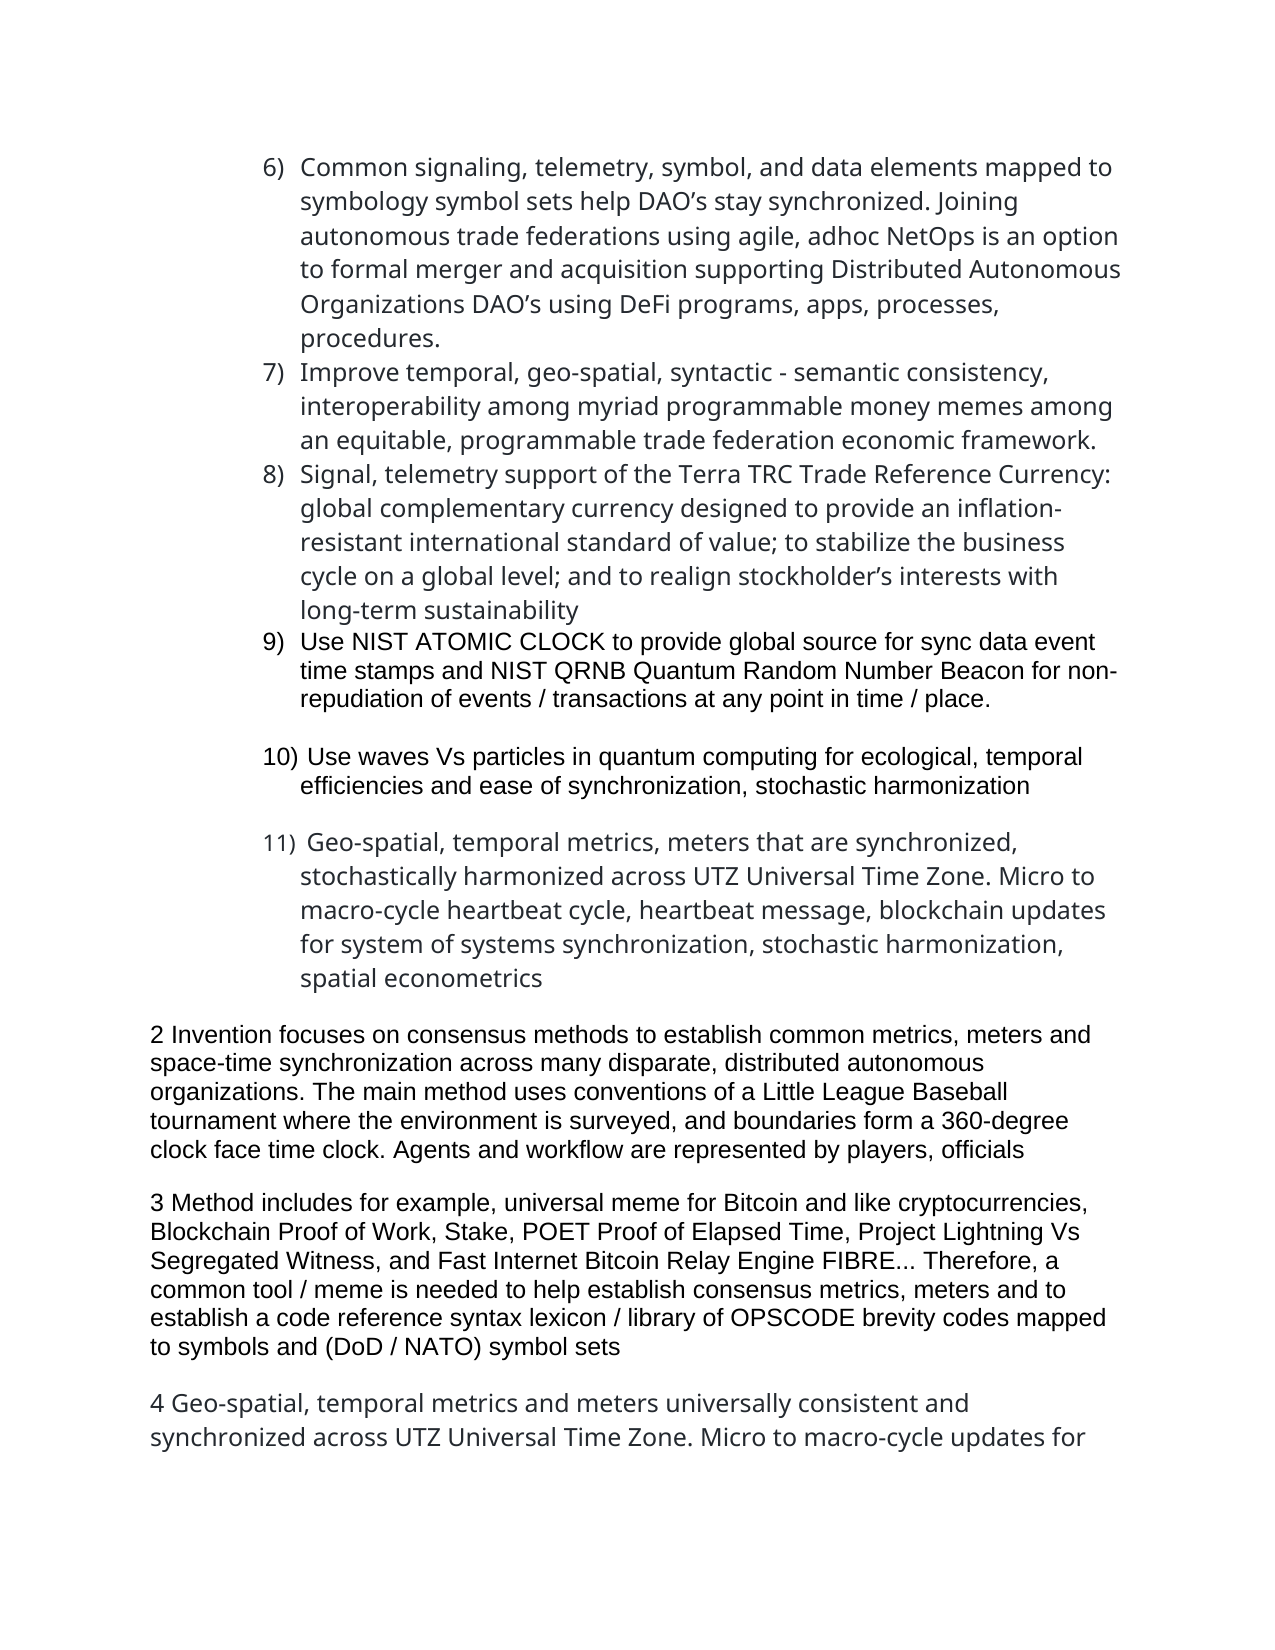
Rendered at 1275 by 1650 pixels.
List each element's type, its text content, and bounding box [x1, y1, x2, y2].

text 3 Method includes for example, universal meme for Bitcoin and like cryptocurrencies, Blockchain Proof of Work, Stake, POET Proof of Elapsed Time, Project Lightning Vs Segregated Witness, and Fast Internet Bitcoin Relay Engine FIBRE... Therefore, a common tool / meme is needed to help establish consensus metrics, meters and to establish a code reference syntax lexicon / library of OPSCODE brevity codes mapped to symbols and (DoD / NATO) symbol sets [150, 1188, 1125, 1361]
list Geo-spatial, temporal metrics, meters that are synchronized, stochastically harmonized across UTZ Universal Time Zone. Micro to macro-cycle heartbeat cycle, heartbeat message, blockchain updates for system of systems synchronization, stochastic harmonization, spatial econometrics [262, 824, 1125, 995]
list Common signaling, telemetry, symbol, and data elements mapped to symbology symbol sets help DAO’s stay synchronized. Joining autonomous trade federations using agile, adhoc NetOps is an option to formal merger and acquisition supporting Distributed Autonomous Organizations DAO’s using DeFi programs, apps, processes, procedures. [262, 150, 1125, 354]
list Improve temporal, geo-spatial, syntactic - semantic consistency, interoperability among myriad programmable money memes among an equitable, programmable trade federation economic framework. [262, 354, 1125, 457]
list Use NIST ATOMIC CLOCK to provide global source for sync data event time stamps and NIST QRNB Quantum Random Number Beacon for non-repudiation of events / transactions at any point in time / place. [262, 627, 1125, 713]
list Use waves Vs particles in quantum computing for ecological, temporal efficiencies and ease of synchronization, stochastic harmonization [262, 742, 1125, 799]
list Signal, telemetry support of the Terra TRC Trade Reference Currency: global complementary currency designed to provide an inflation-resistant international standard of value; to stabilize the business cycle on a global level; and to realign stockholder’s interests with long-term sustainability [579, 457, 1125, 627]
text 2 Invention focuses on consensus methods to establish common metrics, meters and space-time synchronization across many disparate, distributed autonomous organizations. The main method uses conventions of a Little League Baseball tournament where the environment is surveyed, and boundaries form a 360-degree clock face time clock. Agents and workflow are represented by players, officials [150, 1020, 1125, 1163]
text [150, 1386, 1125, 1454]
